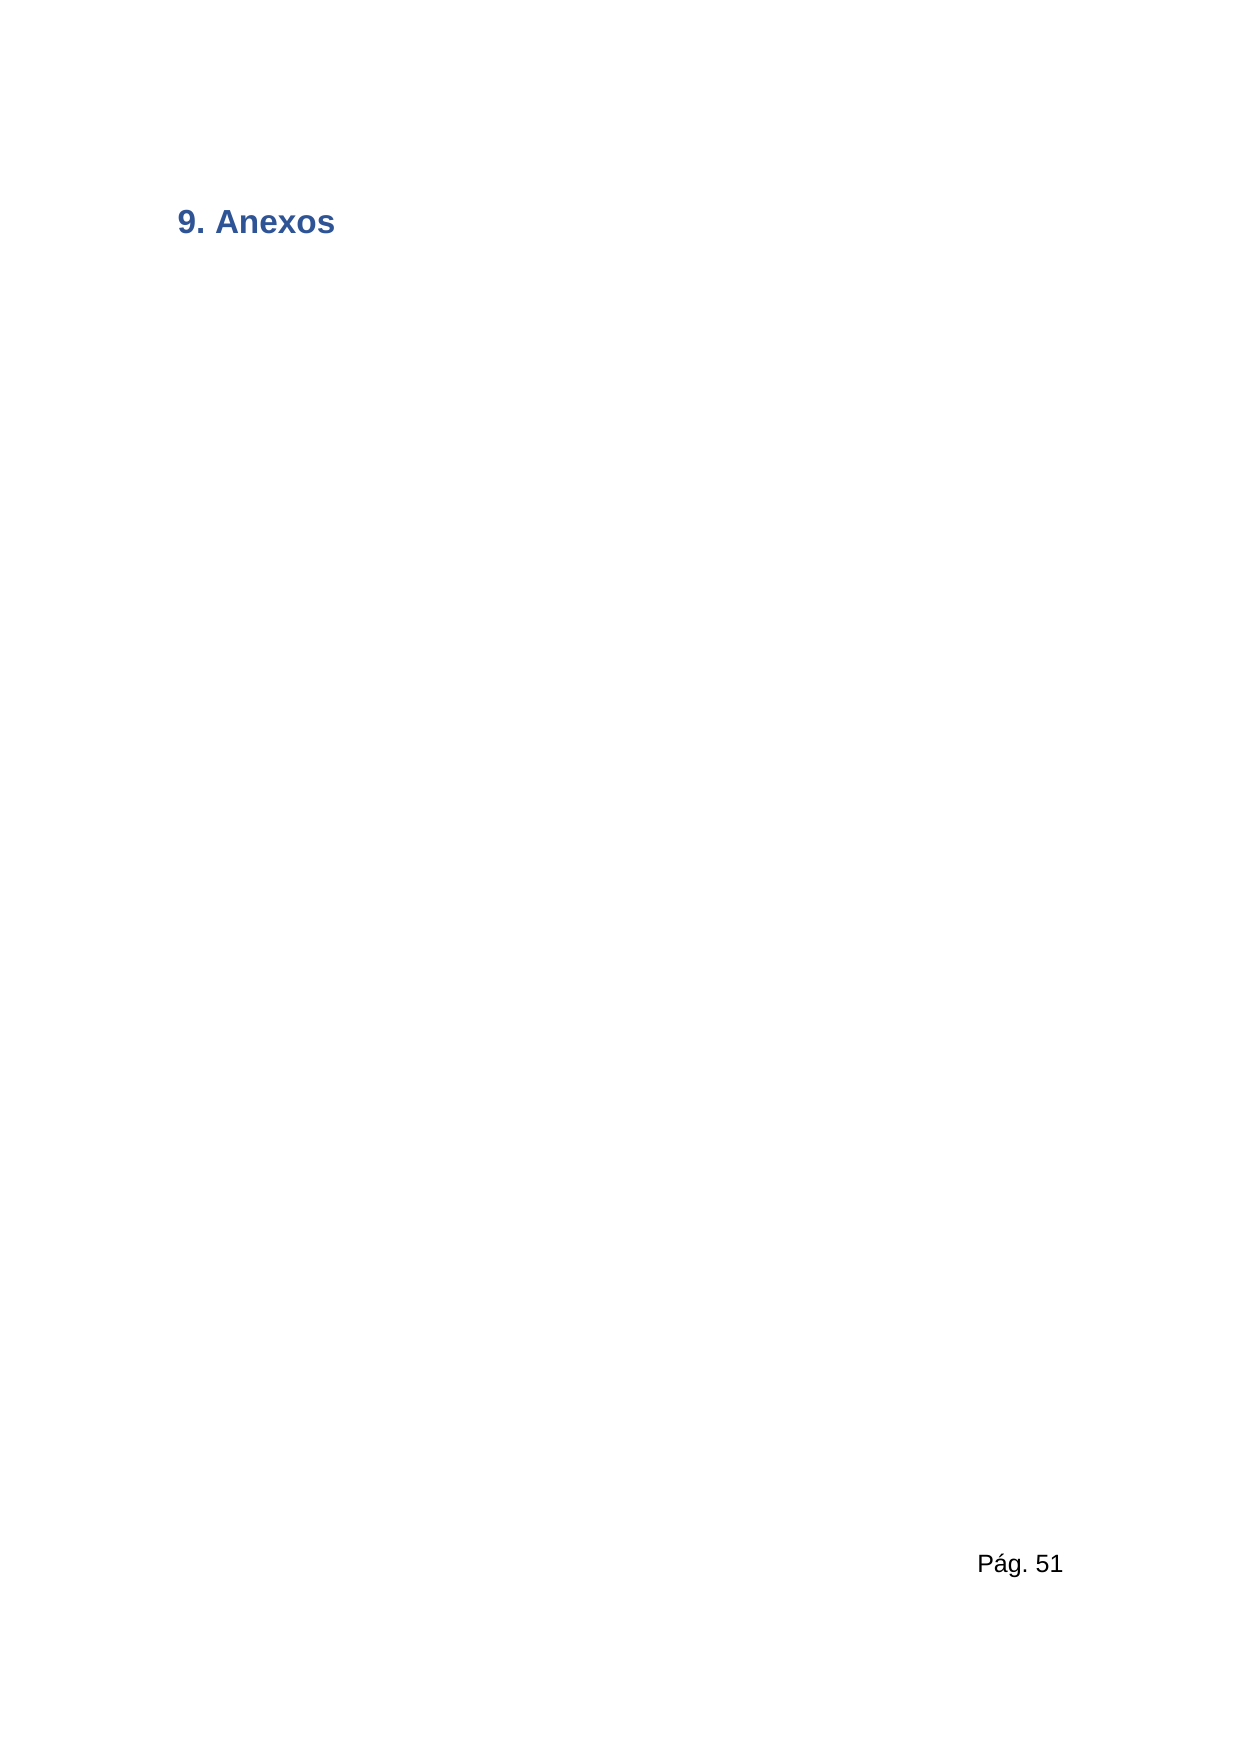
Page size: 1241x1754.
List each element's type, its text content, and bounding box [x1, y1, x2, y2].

subtitle Anexos [177, 202, 1063, 241]
